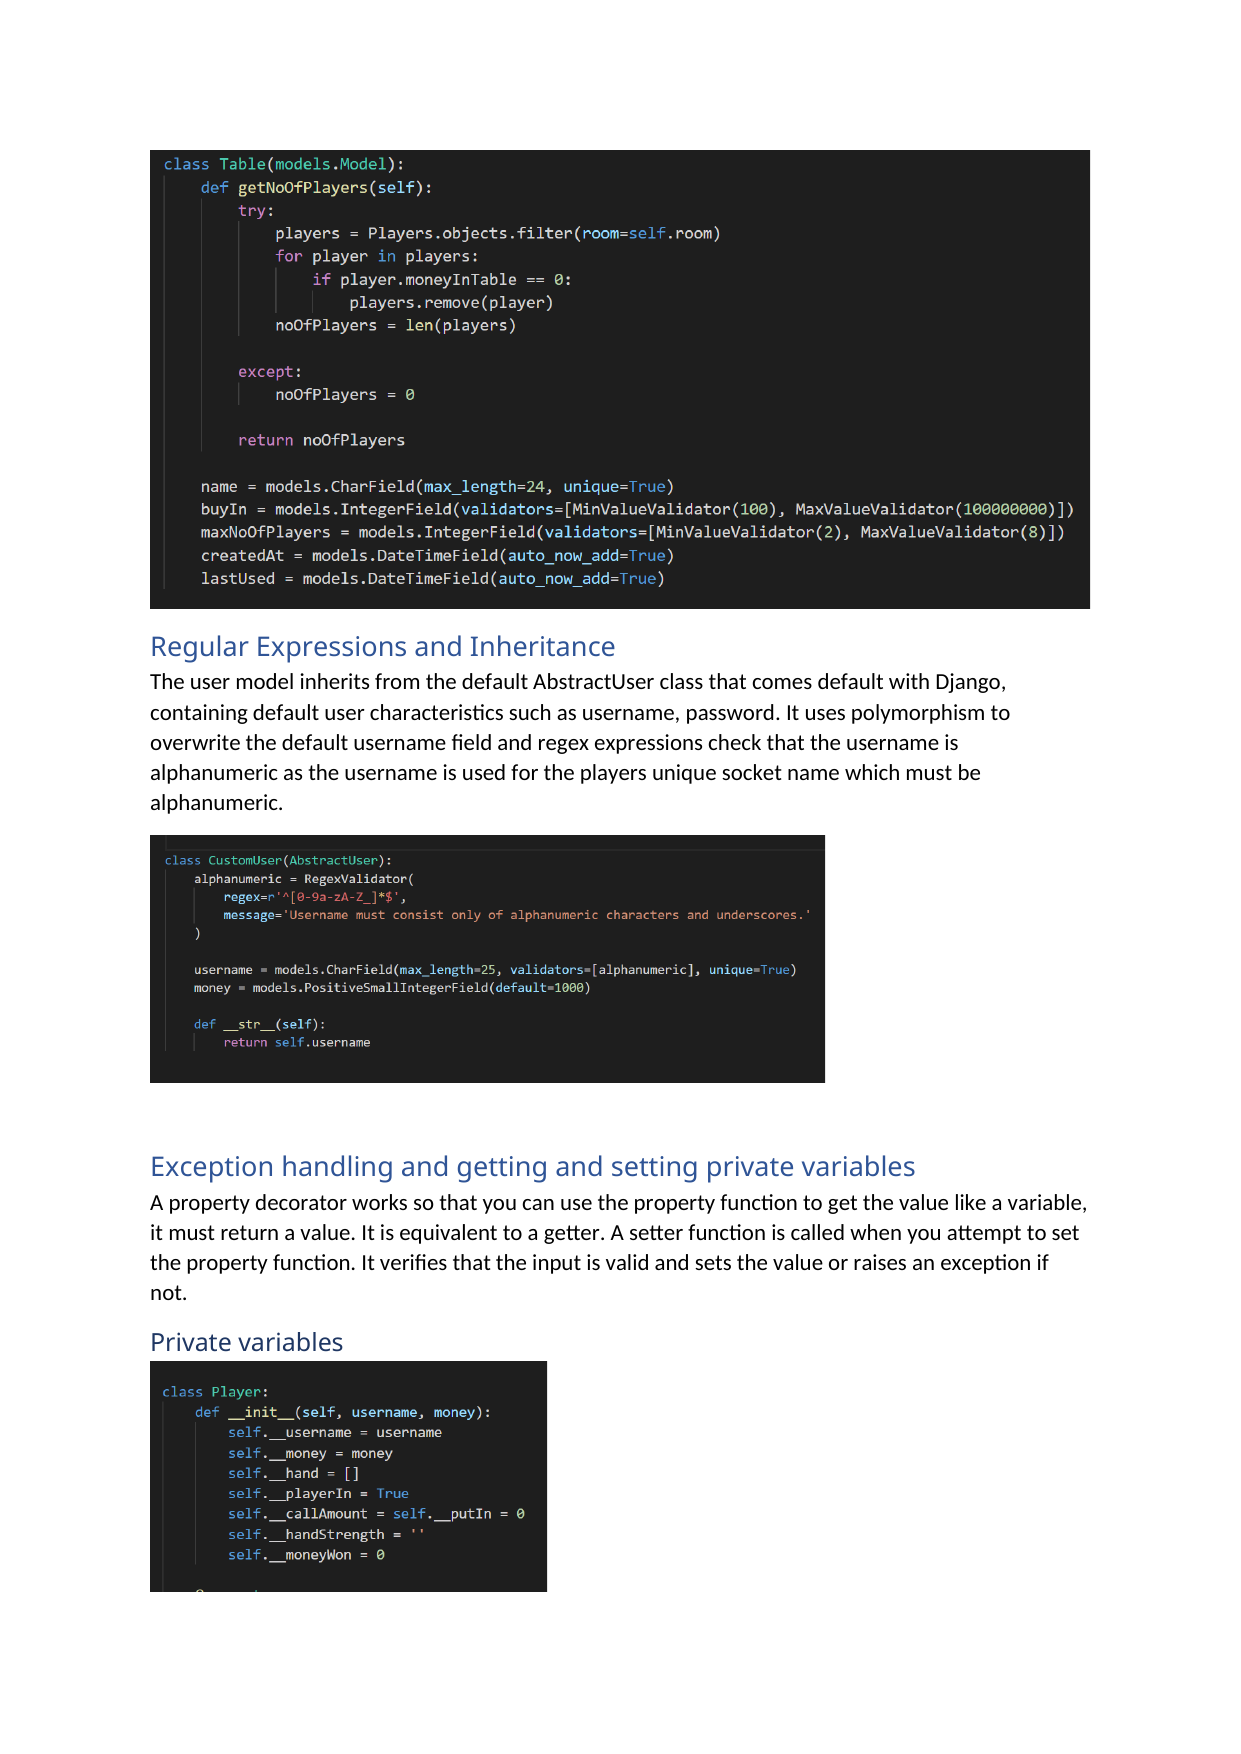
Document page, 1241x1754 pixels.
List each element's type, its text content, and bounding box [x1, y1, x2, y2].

subtitle Regular Expressions and Inheritance [150, 628, 1090, 664]
text A property decorator works so that you can use the property function to get the value like a variable, it must return a value. It is equivalent to a getter. A setter function is called when you attempt to set the property function. It verifies that the input is valid and sets the value or raises an exception if not. [150, 1188, 1090, 1306]
subtitle Exception handling and getting and setting private variables [150, 1148, 1090, 1185]
subtitle Private variables [150, 1325, 1090, 1359]
picture [150, 835, 826, 1083]
picture [150, 1361, 548, 1592]
picture [150, 150, 1091, 609]
text The user model inherits from the default AbstractUser class that comes default with Django, containing default user characteristics such as username, password. It uses polymorphism to overwrite the default username field and regex expressions check that the username is alphanumeric as the username is used for the players unique socket name which must be alphanumeric. [150, 667, 1090, 816]
